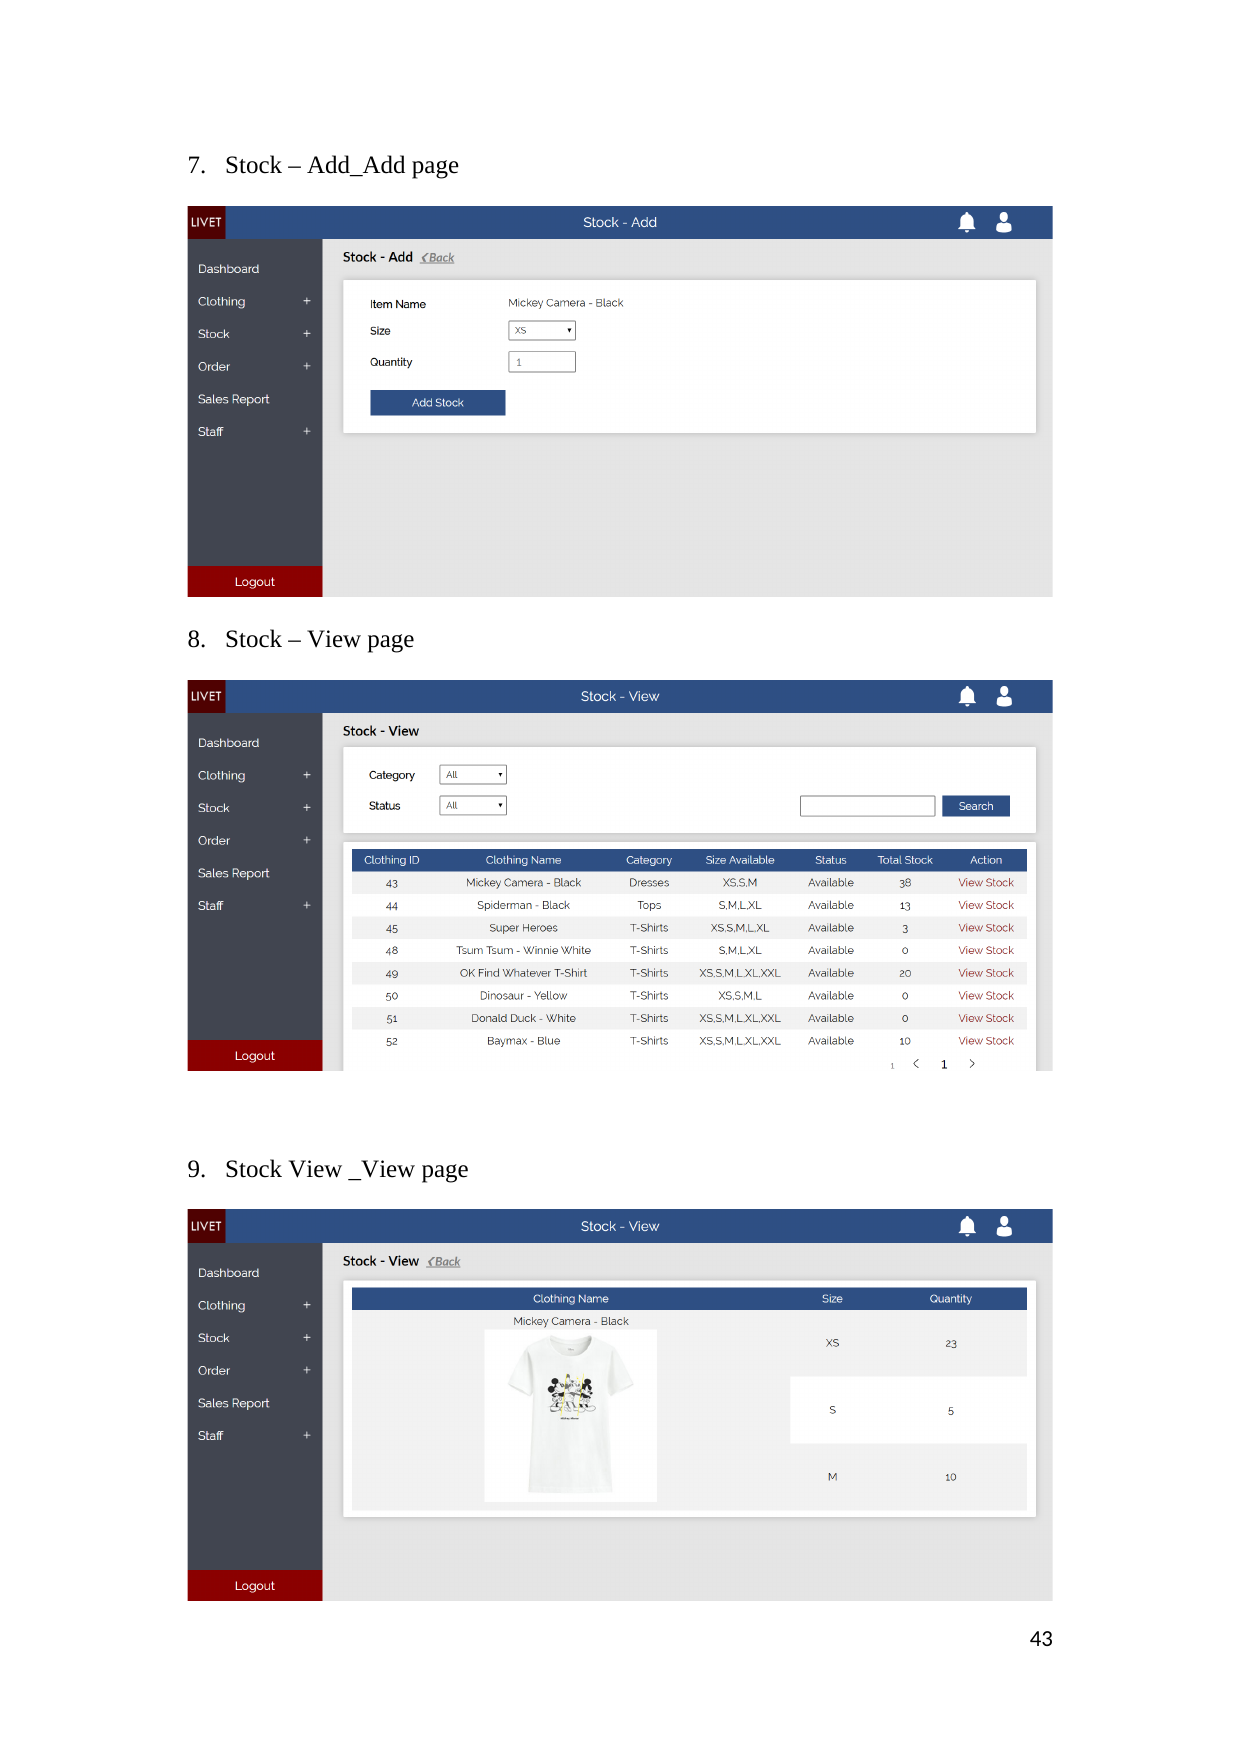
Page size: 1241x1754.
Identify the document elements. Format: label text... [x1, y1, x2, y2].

list Stock View _View page [187, 1154, 1053, 1182]
picture [187, 206, 1053, 597]
list Stock – View page [187, 624, 1053, 653]
picture [187, 680, 1053, 1071]
picture [187, 1209, 1053, 1601]
list Stock – Add_Add page [187, 150, 1053, 179]
